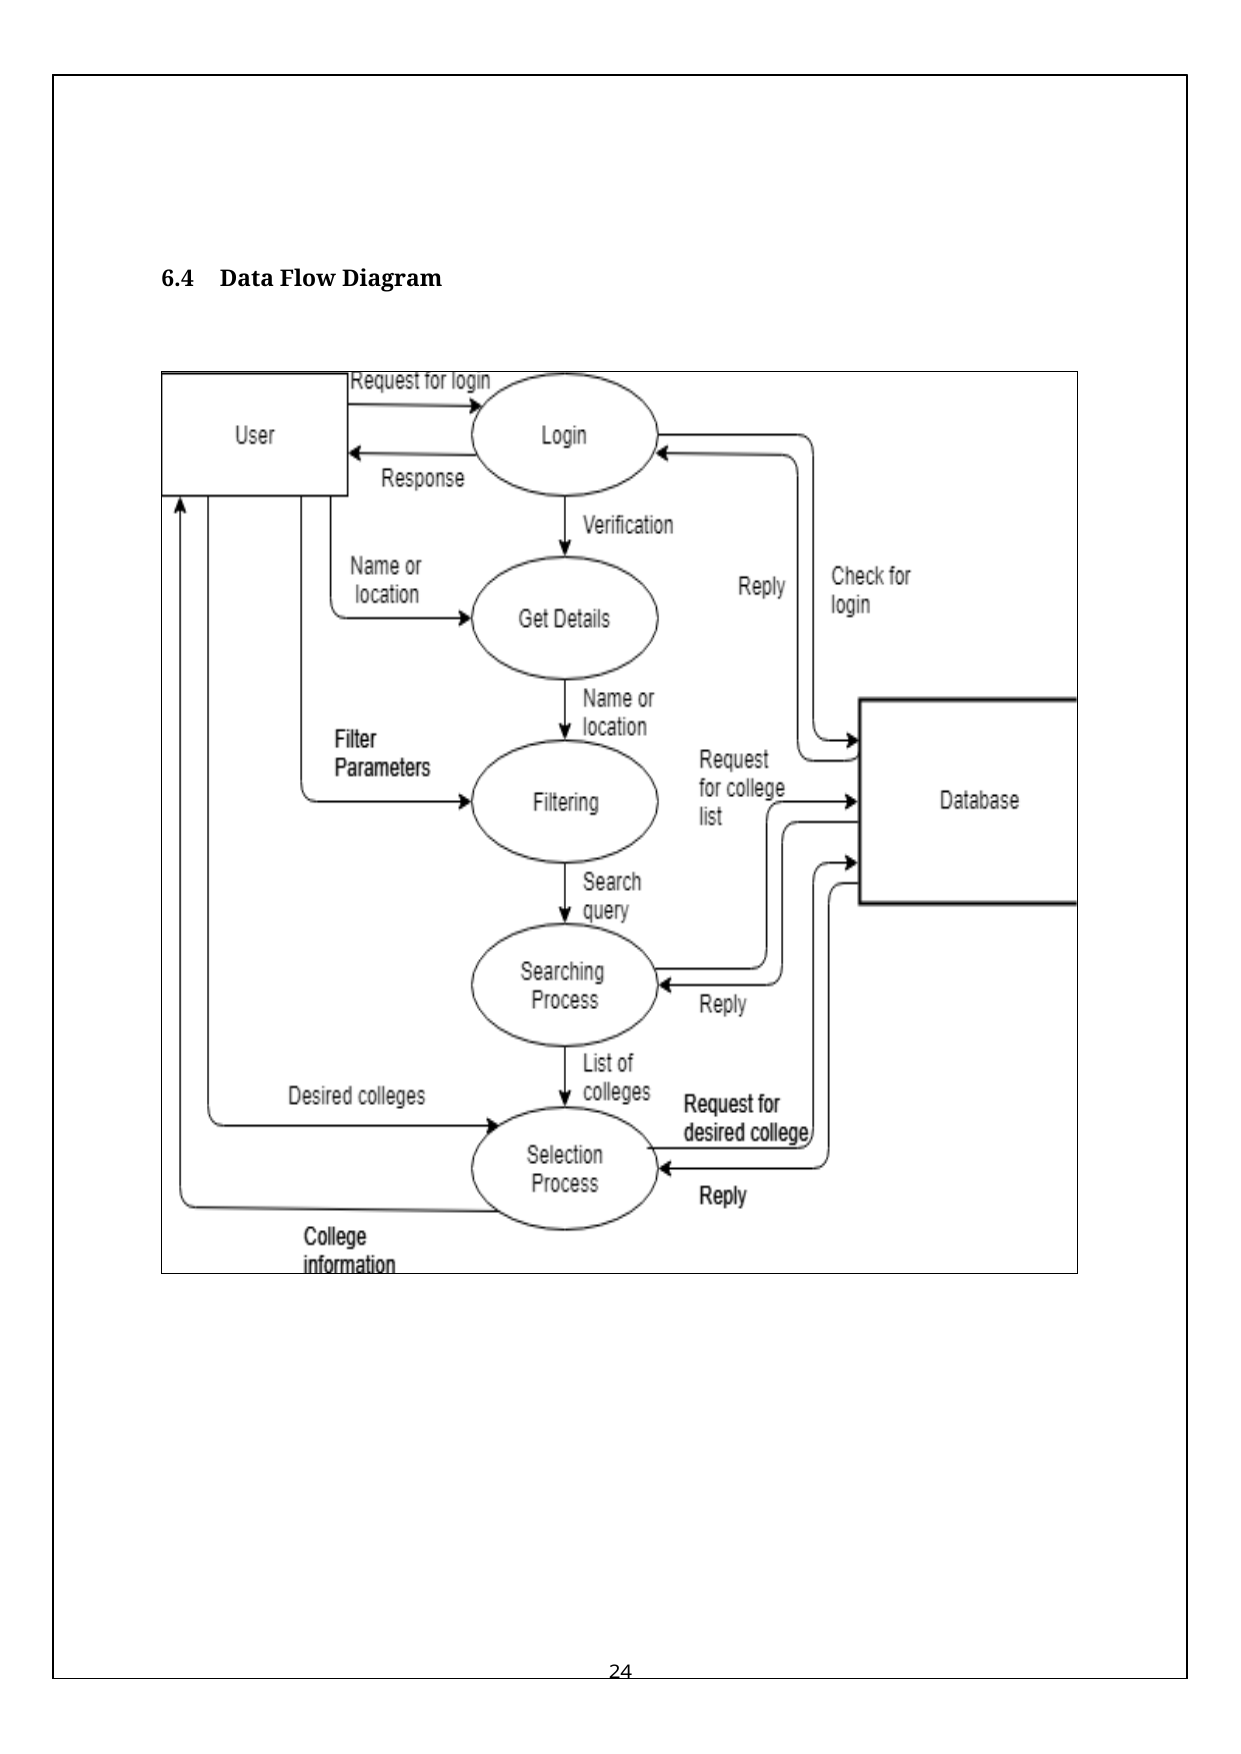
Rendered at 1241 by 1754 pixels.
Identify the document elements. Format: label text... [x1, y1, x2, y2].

text 24 [425, 1658, 815, 1683]
subtitle Data Flow Diagram [161, 262, 1198, 293]
picture [162, 372, 1077, 1273]
